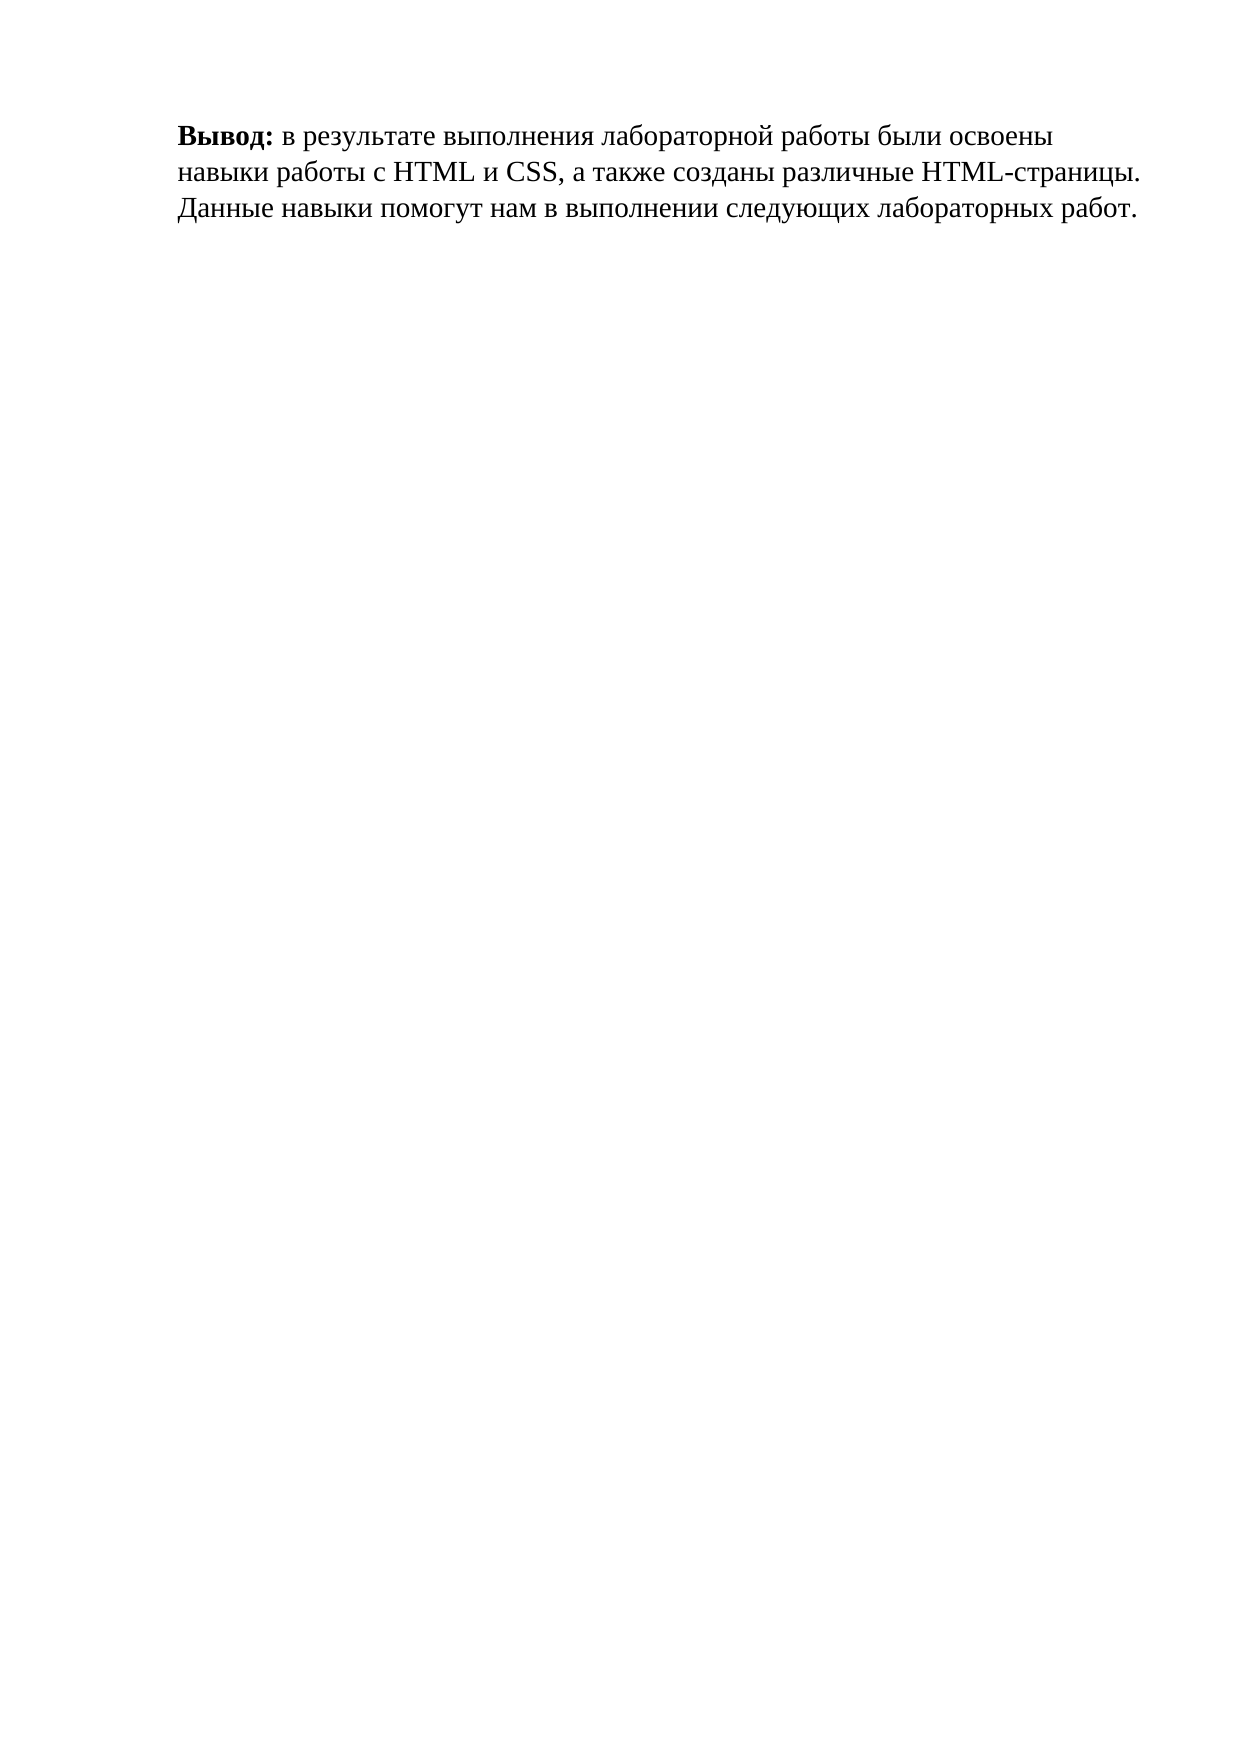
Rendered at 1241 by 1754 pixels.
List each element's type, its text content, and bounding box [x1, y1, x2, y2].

text Вывод: в результате выполнения лабораторной работы были освоены навыки работы с HTML и СSS, а также созданы различные HTML-страницы. Данные навыки помогут нам в выполнении следующих лабораторных работ. [177, 118, 1152, 224]
